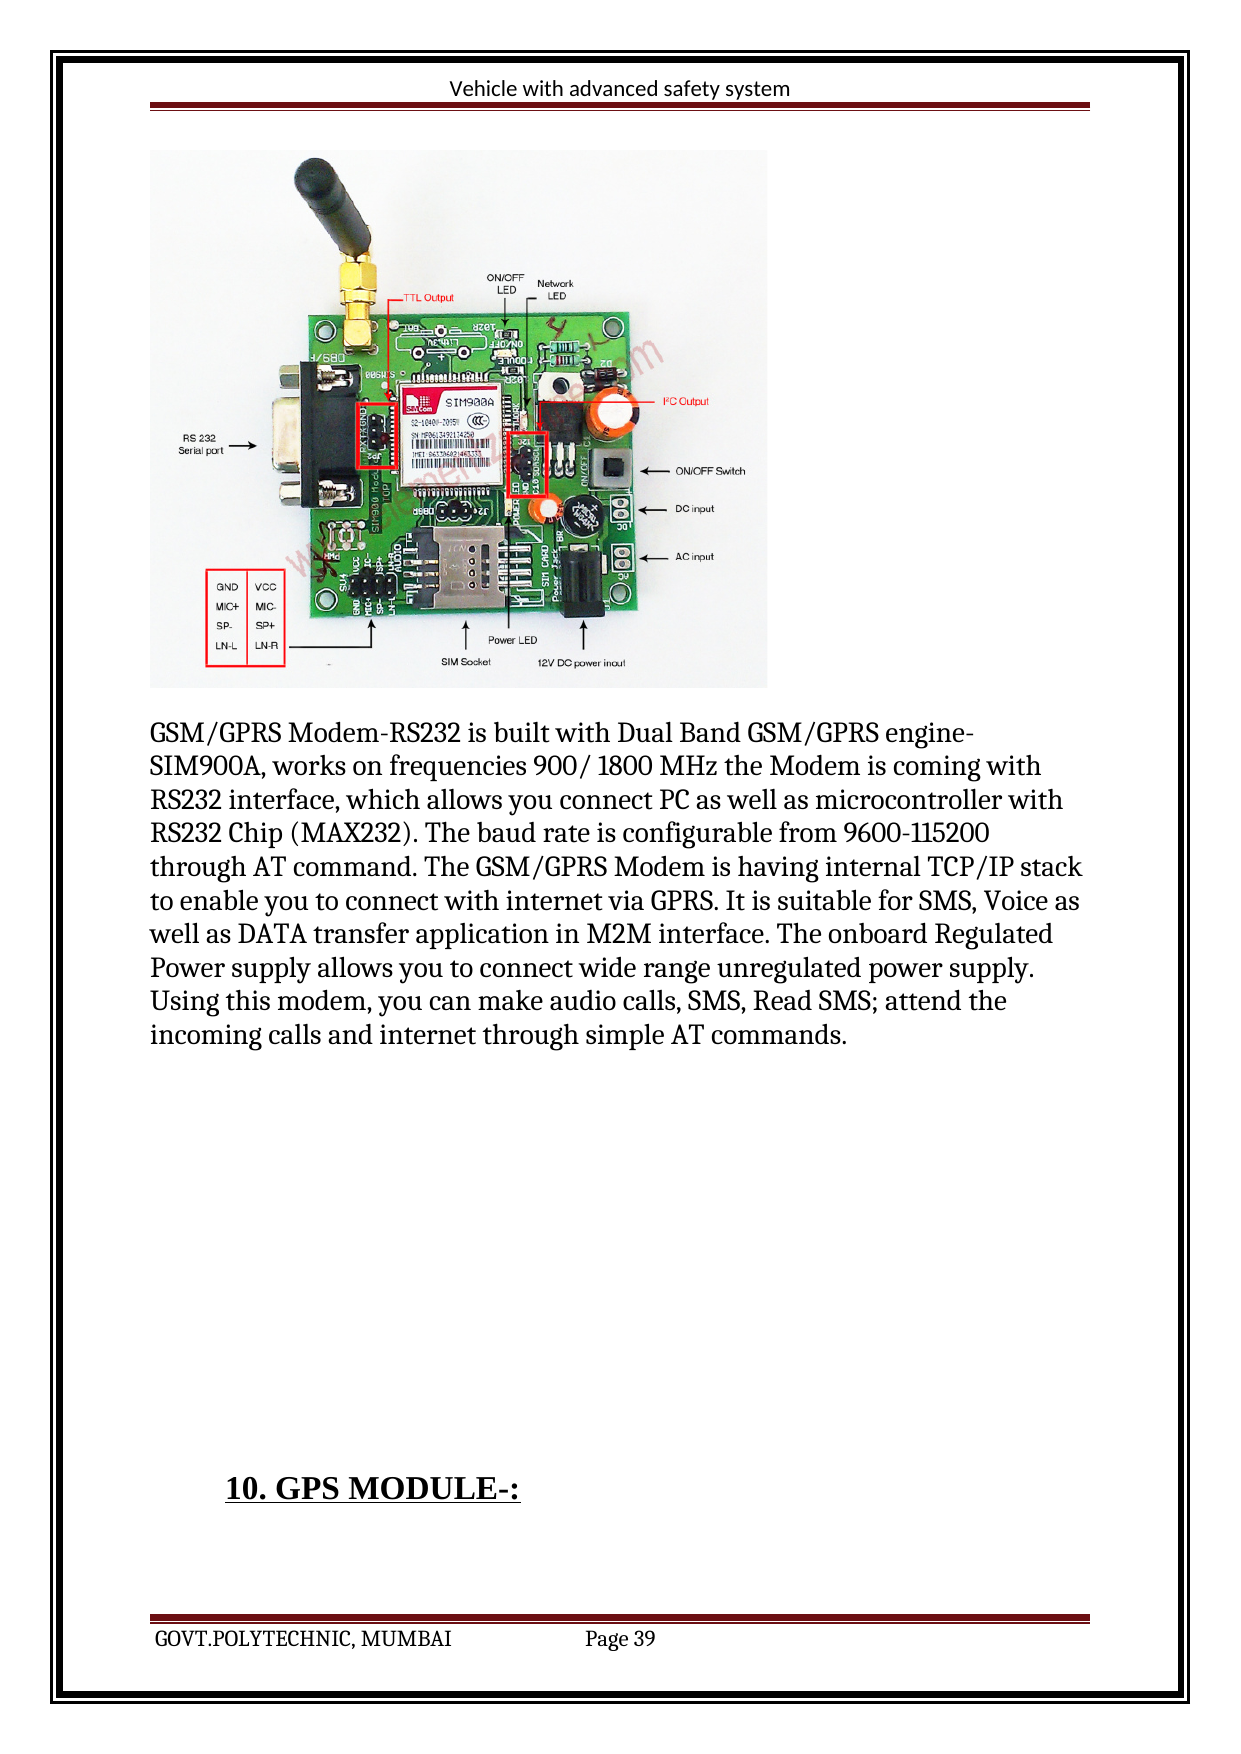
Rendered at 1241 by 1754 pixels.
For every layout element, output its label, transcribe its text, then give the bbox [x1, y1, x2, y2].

text GSM/GPRS Modem-RS232 is built with Dual Band GSM/GPRS engine- SIM900A, works on frequencies 900/ 1800 MHz the Modem is coming with RS232 interface, which allows you connect PC as well as microcontroller with RS232 Chip (MAX232). The baud rate is configurable from 9600-115200 through AT command. The GSM/GPRS Modem is having internal TCP/IP stack to enable you to connect with internet via GPRS. It is suitable for SMS, Voice as well as DATA transfer application in M2M interface. The onboard Regulated Power supply allows you to connect wide range unregulated power supply. Using this modem, you can make audio calls, SMS, Read SMS; attend the incoming calls and internet through simple AT commands. [150, 716, 1090, 1051]
list 10. GPS MODULE-: [225, 1468, 1090, 1507]
picture [150, 150, 768, 688]
